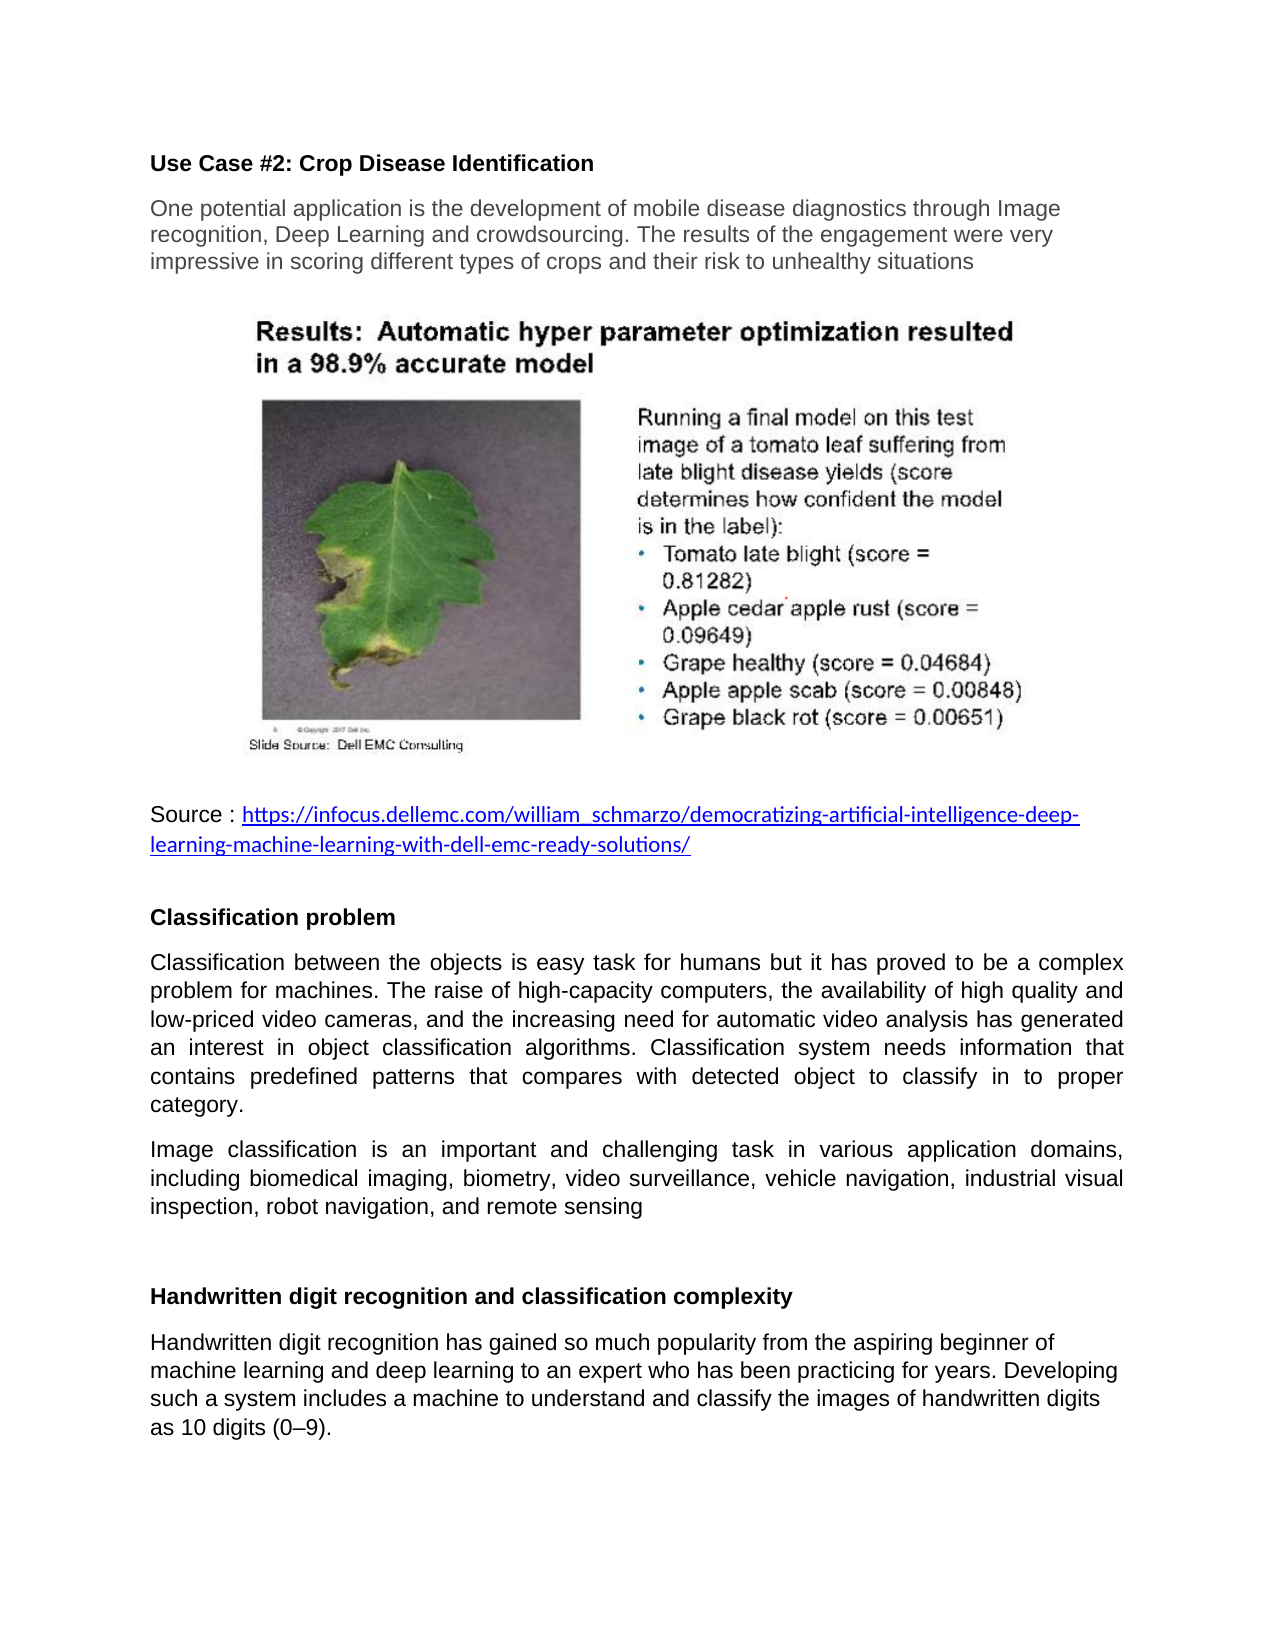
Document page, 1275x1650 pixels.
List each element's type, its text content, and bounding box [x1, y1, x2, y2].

text Source : https://infocus.dellemc.com/william_schmarzo/democratizing-artificial-intelligence-deep-learning-machine-learning-with-dell-emc-ready-solutions/ [150, 800, 1125, 859]
text One potential application is the development of mobile disease diagnostics through Image recognition, Deep Learning and crowdsourcing. The results of the engagement were very impressive in scoring different types of crops and their risk to unhealthy situations [150, 195, 1125, 274]
text Image classification is an important and challenging task in various application domains, including biomedical imaging, biometry, video surveillance, vehicle navigation, industrial visual inspection, robot navigation, and remote sensing [150, 1136, 1125, 1219]
text Use Case #2: Crop Disease Identification [150, 150, 1125, 176]
text Classification problem [150, 904, 1125, 930]
text Handwritten digit recognition and classification complexity [150, 1283, 1125, 1310]
text Handwritten digit recognition has gained so much popularity from the aspiring beginner of machine learning and deep learning to an expert who has been practicing for years. Developing such a system includes a machine to understand and classify the images of handwritten digits as 10 digits (0–9). [150, 1328, 1125, 1440]
text Classification between the objects is easy task for humans but it has proved to be a complex problem for machines. The raise of high-capacity computers, the availability of high quality and low-priced video cameras, and the increasing need for automatic video analysis has generated an interest in object classification algorithms. Classification system needs information that contains predefined patterns that compares with detected object to classify in to proper category. [150, 949, 1125, 1117]
picture [242, 311, 1033, 763]
